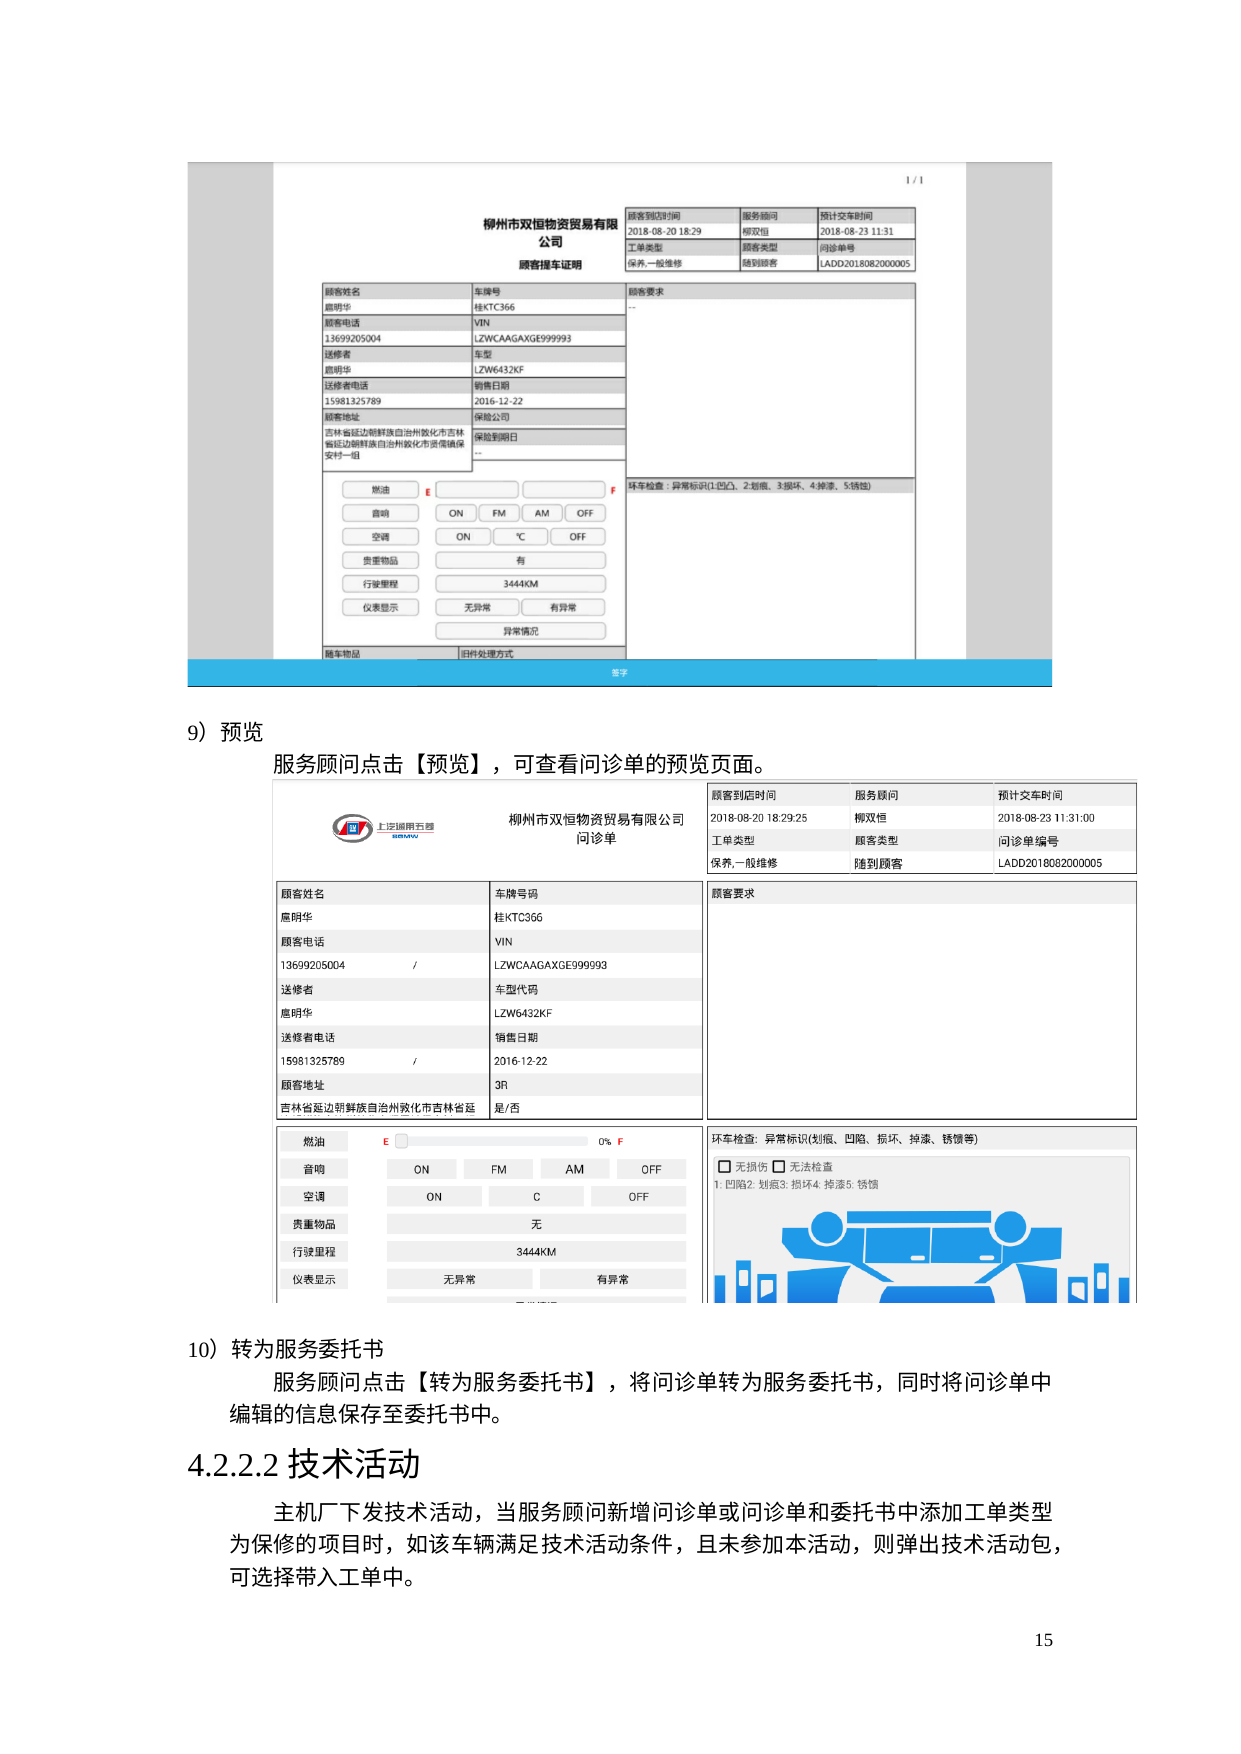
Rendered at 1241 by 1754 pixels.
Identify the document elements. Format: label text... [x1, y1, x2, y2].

picture [187, 162, 1053, 687]
text 服务顾问点击【转为服务委托书】，将问诊单转为服务委托书，同时将问诊单中编辑的信息保存至委托书中。 [229, 1364, 1053, 1429]
picture [272, 779, 1138, 1303]
list 10）转为服务委托书 [187, 1332, 1053, 1364]
text 服务顾问点击【预览】，可查看问诊单的预览页面。 [229, 747, 1053, 779]
text 4.2.2.2 技术活动 [187, 1429, 1053, 1494]
text 9）预览 [187, 714, 1053, 747]
text 主机厂下发技术活动，当服务顾问新增问诊单或问诊单和委托书中添加工单类型为保修的项目时，如该车辆满足技术活动条件，且未参加本活动，则弹出技术活动包，可选择带入工单中。 [229, 1494, 1053, 1592]
